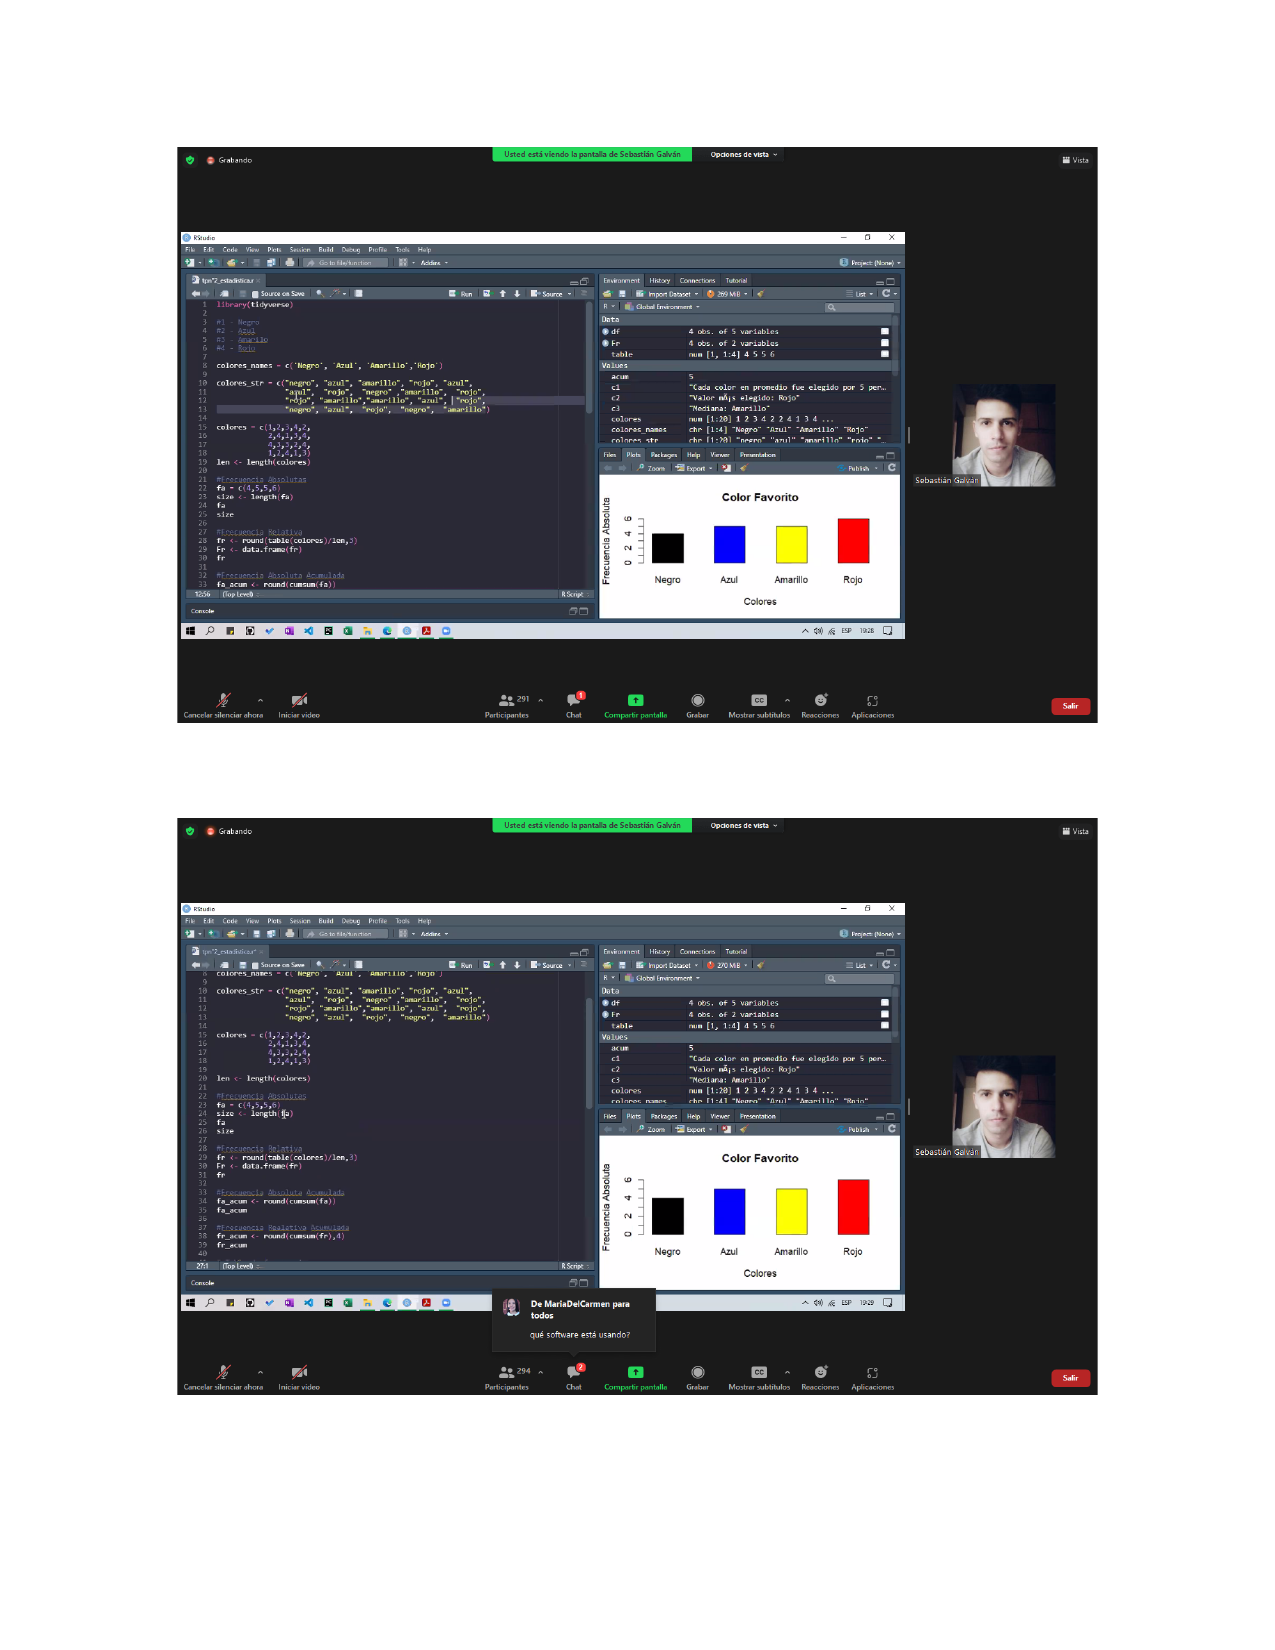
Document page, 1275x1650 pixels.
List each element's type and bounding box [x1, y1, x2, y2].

picture [177, 818, 1098, 1395]
picture [177, 147, 1098, 723]
